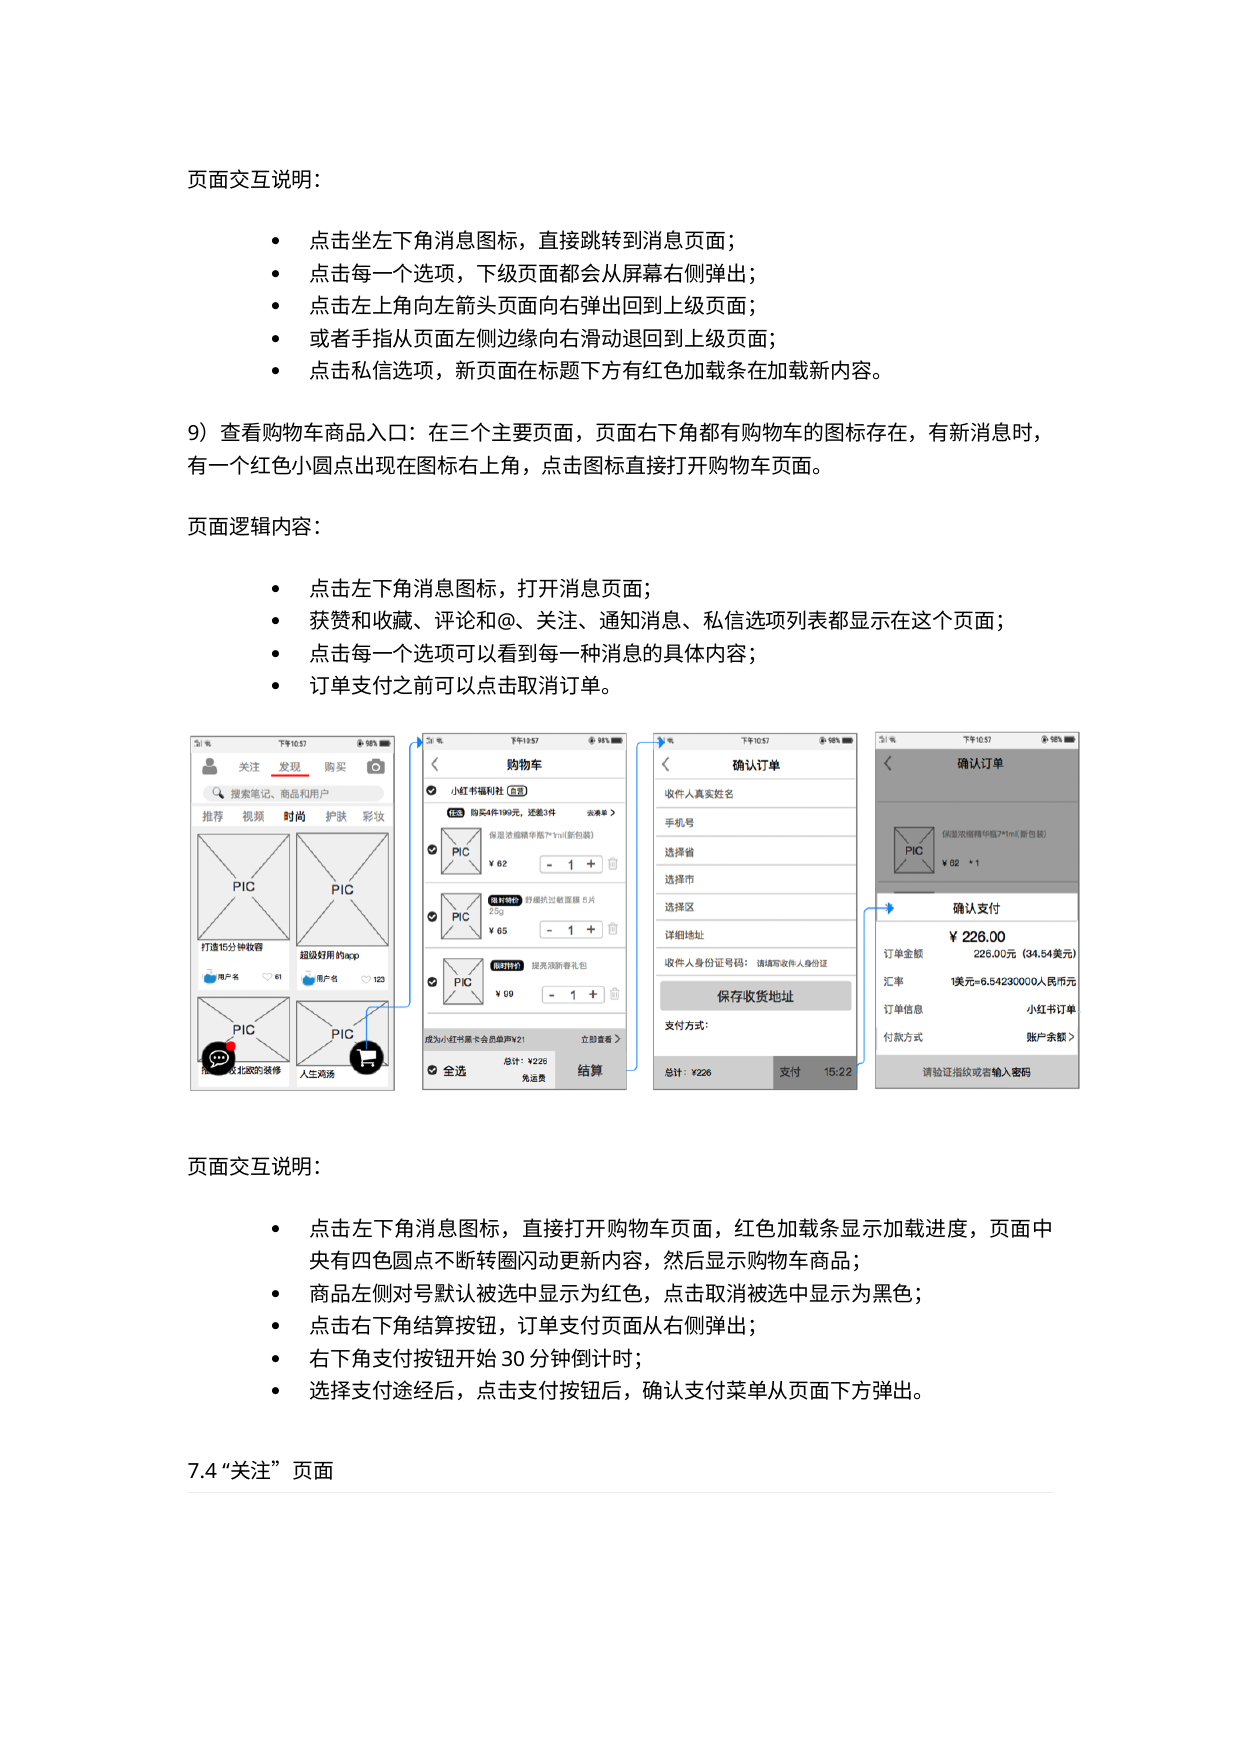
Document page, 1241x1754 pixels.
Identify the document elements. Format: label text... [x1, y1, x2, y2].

text 页面逻辑内容： [187, 509, 1053, 542]
text 9）查看购物车商品入口：在三个主要页面，页面右下角都有购物车的图标存在，有新消息时，有一个红色小圆点出现在图标右上角，点击图标直接打开购物车页面。 [187, 415, 1053, 480]
list 点击右下角结算按钮，订单支付页面从右侧弹出； [272, 1309, 1053, 1341]
list 商品左侧对号默认被选中显示为红色，点击取消被选中显示为黑色； [272, 1276, 1053, 1309]
picture [187, 730, 1085, 1095]
list 点击左下角消息图标，打开消息页面； [272, 571, 1053, 604]
list 右下角支付按钮开始30分钟倒计时； [272, 1341, 1053, 1374]
list 点击左下角消息图标，直接打开购物车页面，红色加载条显示加载进度，页面中央有四色圆点不断转圈闪动更新内容，然后显示购物车商品； [272, 1211, 1053, 1276]
list 点击私信选项，新页面在标题下方有红色加载条在加载新内容。 [272, 354, 1053, 386]
text 页面交互说明： [187, 1149, 1053, 1182]
subtitle 7.4 “关注”页面 [187, 1453, 1053, 1493]
list 选择支付途经后，点击支付按钮后，确认支付菜单从页面下方弹出。 [272, 1374, 1053, 1406]
list 获赞和收藏、评论和@、关注、通知消息、私信选项列表都显示在这个页面； [272, 604, 1053, 636]
list 或者手指从页面左侧边缘向右滑动退回到上级页面； [272, 321, 1053, 354]
text 页面交互说明： [187, 162, 1053, 194]
list 点击每一个选项，下级页面都会从屏幕右侧弹出； [272, 256, 1053, 289]
list 订单支付之前可以点击取消订单。 [272, 669, 1053, 701]
list 点击左上角向左箭头页面向右弹出回到上级页面； [272, 289, 1053, 321]
list 点击坐左下角消息图标，直接跳转到消息页面； [272, 224, 1053, 256]
list 点击每一个选项可以看到每一种消息的具体内容； [272, 636, 1053, 669]
